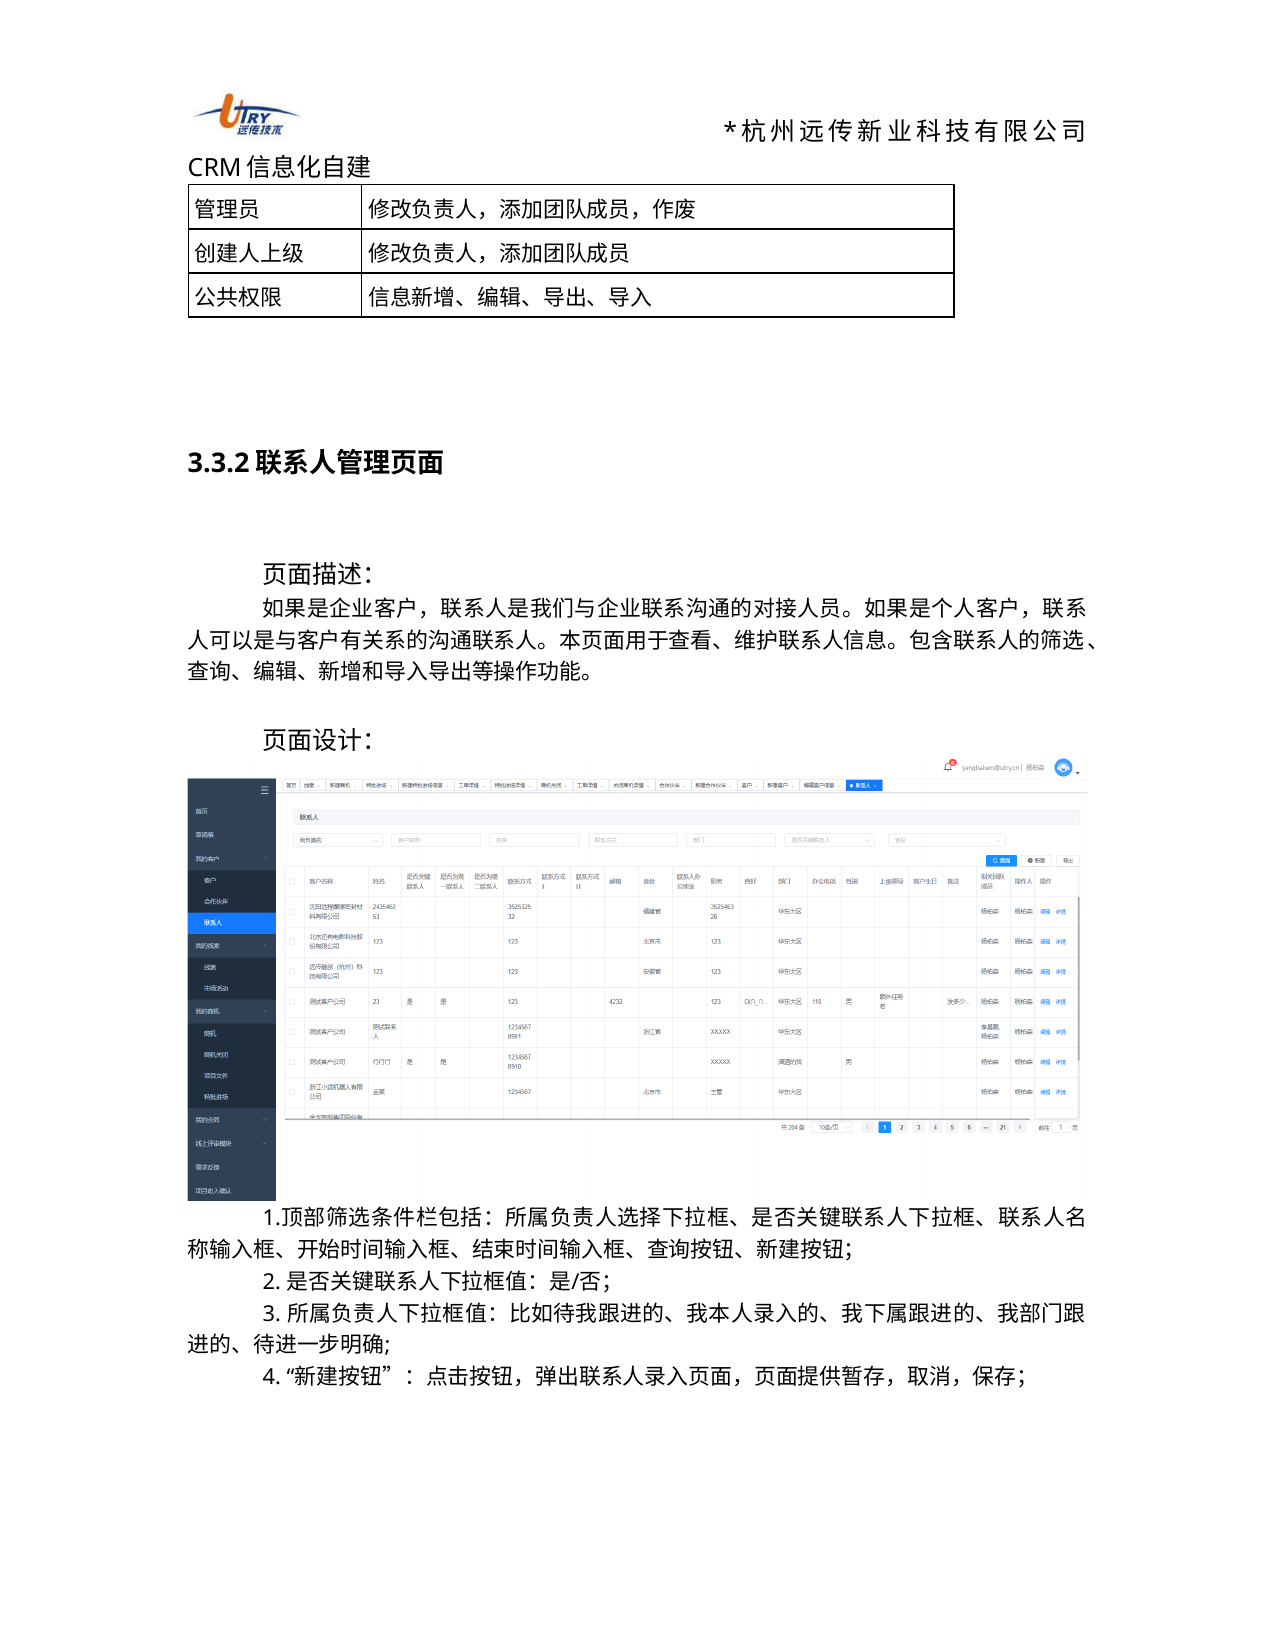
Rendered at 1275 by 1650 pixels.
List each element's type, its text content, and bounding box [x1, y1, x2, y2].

text 如果是企业客户，联系人是我们与企业联系沟通的对接人员。如果是个人客户，联系人可以是与客户有关系的沟通联系人。本页面用于查看、维护联系人信息。包含联系人的筛选、查询、编辑、新增和导入导出等操作功能。 [187, 591, 1087, 686]
table_cell 信息新增、编辑、导出、导入 [362, 274, 953, 316]
picture [187, 88, 307, 141]
table_cell 公共权限 [189, 274, 361, 316]
table_cell 创建人上级 [189, 230, 361, 272]
text 2. 是否关键联系人下拉框值：是/否； [262, 1264, 1087, 1296]
table_cell 修改负责人，添加团队成员 [362, 230, 953, 272]
text 页面描述： [187, 555, 1087, 591]
text 1.顶部筛选条件栏包括：所属负责人选择下拉框、是否关键联系人下拉框、联系人名称输入框、开始时间输入框、结束时间输入框、查询按钮、新建按钮； [187, 1201, 1087, 1264]
subtitle 3.3.2联系人管理页面 [187, 441, 1087, 480]
text 4. “新建按钮”：点击按钮，弹出联系人录入页面，页面提供暂存，取消，保存； [187, 1359, 1087, 1391]
picture [187, 756, 1088, 1201]
table_cell 管理员 [189, 185, 361, 228]
text 页面设计： [187, 720, 1087, 756]
table_cell 修改负责人，添加团队成员，作废 [362, 185, 953, 228]
text 3. 所属负责人下拉框值：比如待我跟进的、我本人录入的、我下属跟进的、我部门跟进的、待进一步明确; [187, 1296, 1087, 1359]
